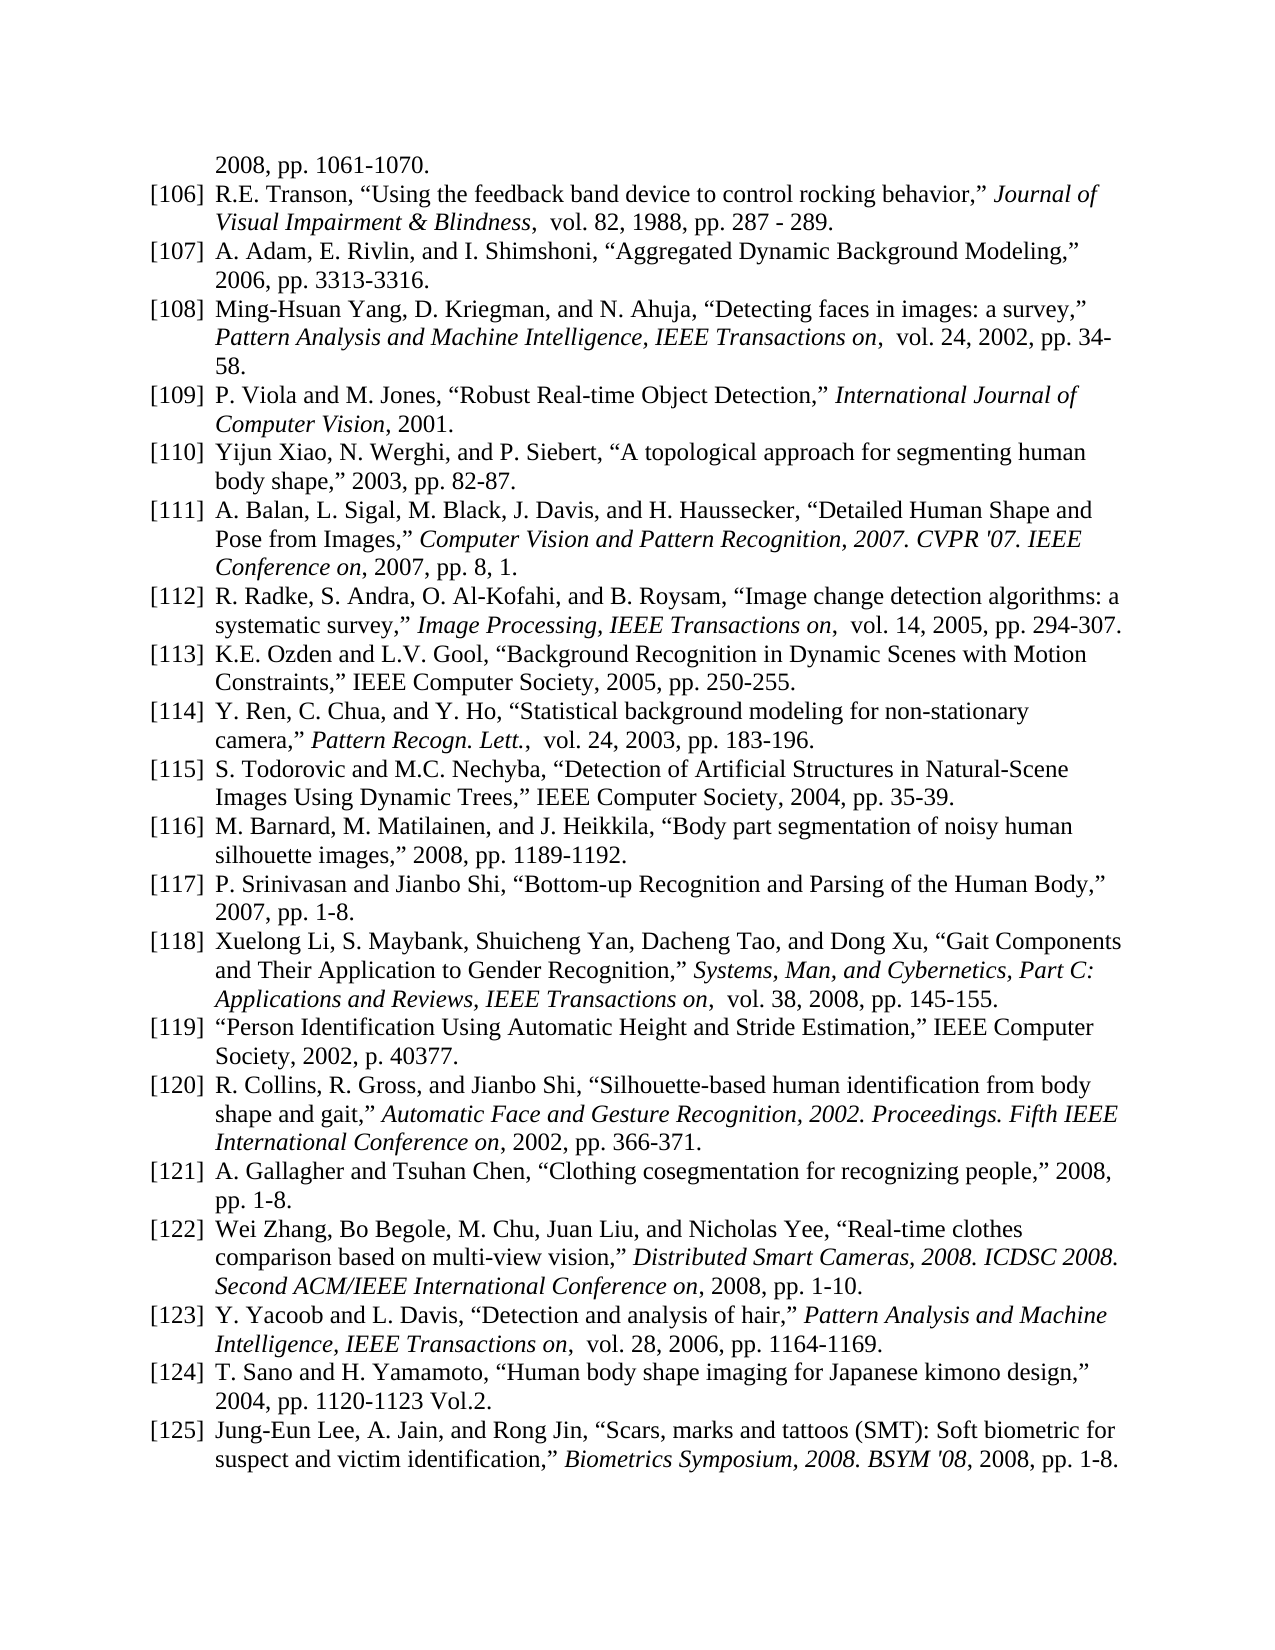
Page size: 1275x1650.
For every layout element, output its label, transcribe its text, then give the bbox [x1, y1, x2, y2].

text [120] R. Collins, R. Gross, and Jianbo Shi, “Silhouette-based human identification from body shape and gait,” Automatic Face and Gesture Recognition, 2002. Proceedings. Fifth IEEE International Conference on, 2002, pp. 366-371. [150, 1070, 1125, 1156]
text [109] P. Viola and M. Jones, “Robust Real-time Object Detection,” International Journal of Computer Vision, 2001. [150, 380, 1125, 437]
text [108] Ming-Hsuan Yang, D. Kriegman, and N. Ahuja, “Detecting faces in images: a survey,” Pattern Analysis and Machine Intelligence, IEEE Transactions on, vol. 24, 2002, pp. 34-58. [150, 294, 1125, 380]
text [125] Jung-Eun Lee, A. Jain, and Rong Jin, “Scars, marks and tattoos (SMT): Soft biometric for suspect and victim identification,” Biometrics Symposium, 2008. BSYM '08, 2008, pp. 1-8. [150, 1415, 1125, 1472]
text [116] M. Barnard, M. Matilainen, and J. Heikkila, “Body part segmentation of noisy human silhouette images,” 2008, pp. 1189-1192. [150, 811, 1125, 869]
text [118] Xuelong Li, S. Maybank, Shuicheng Yan, Dacheng Tao, and Dong Xu, “Gait Components and Their Application to Gender Recognition,” Systems, Man, and Cybernetics, Part C: Applications and Reviews, IEEE Transactions on, vol. 38, 2008, pp. 145-155. [150, 926, 1125, 1012]
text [150, 150, 1125, 179]
text [119] “Person Identification Using Automatic Height and Stride Estimation,” IEEE Computer Society, 2002, p. 40377. [150, 1012, 1125, 1070]
text [107] A. Adam, E. Rivlin, and I. Shimshoni, “Aggregated Dynamic Background Modeling,” 2006, pp. 3313-3316. [150, 236, 1125, 294]
text [115] S. Todorovic and M.C. Nechyba, “Detection of Artificial Structures in Natural-Scene Images Using Dynamic Trees,” IEEE Computer Society, 2004, pp. 35-39. [150, 754, 1125, 811]
text [111] A. Balan, L. Sigal, M. Black, J. Davis, and H. Haussecker, “Detailed Human Shape and Pose from Images,” Computer Vision and Pattern Recognition, 2007. CVPR '07. IEEE Conference on, 2007, pp. 8, 1. [150, 495, 1125, 581]
text [117] P. Srinivasan and Jianbo Shi, “Bottom-up Recognition and Parsing of the Human Body,” 2007, pp. 1-8. [150, 869, 1125, 926]
text [112] R. Radke, S. Andra, O. Al-Kofahi, and B. Roysam, “Image change detection algorithms: a systematic survey,” Image Processing, IEEE Transactions on, vol. 14, 2005, pp. 294-307. [150, 581, 1125, 639]
text [123] Y. Yacoob and L. Davis, “Detection and analysis of hair,” Pattern Analysis and Machine Intelligence, IEEE Transactions on, vol. 28, 2006, pp. 1164-1169. [150, 1300, 1125, 1357]
text [121] A. Gallagher and Tsuhan Chen, “Clothing cosegmentation for recognizing people,” 2008, pp. 1-8. [150, 1156, 1125, 1214]
text [122] Wei Zhang, Bo Begole, M. Chu, Juan Liu, and Nicholas Yee, “Real-time clothes comparison based on multi-view vision,” Distributed Smart Cameras, 2008. ICDSC 2008. Second ACM/IEEE International Conference on, 2008, pp. 1-10. [150, 1214, 1125, 1300]
text [124] T. Sano and H. Yamamoto, “Human body shape imaging for Japanese kimono design,” 2004, pp. 1120-1123 Vol.2. [150, 1357, 1125, 1415]
text [106] R.E. Transon, “Using the feedback band device to control rocking behavior,” Journal of Visual Impairment & Blindness, vol. 82, 1988, pp. 287 - 289. [150, 179, 1125, 236]
text [110] Yijun Xiao, N. Werghi, and P. Siebert, “A topological approach for segmenting human body shape,” 2003, pp. 82-87. [150, 437, 1125, 495]
text [114] Y. Ren, C. Chua, and Y. Ho, “Statistical background modeling for non-stationary camera,” Pattern Recogn. Lett., vol. 24, 2003, pp. 183-196. [150, 696, 1125, 754]
text [113] K.E. Ozden and L.V. Gool, “Background Recognition in Dynamic Scenes with Motion Constraints,” IEEE Computer Society, 2005, pp. 250-255. [150, 639, 1125, 696]
